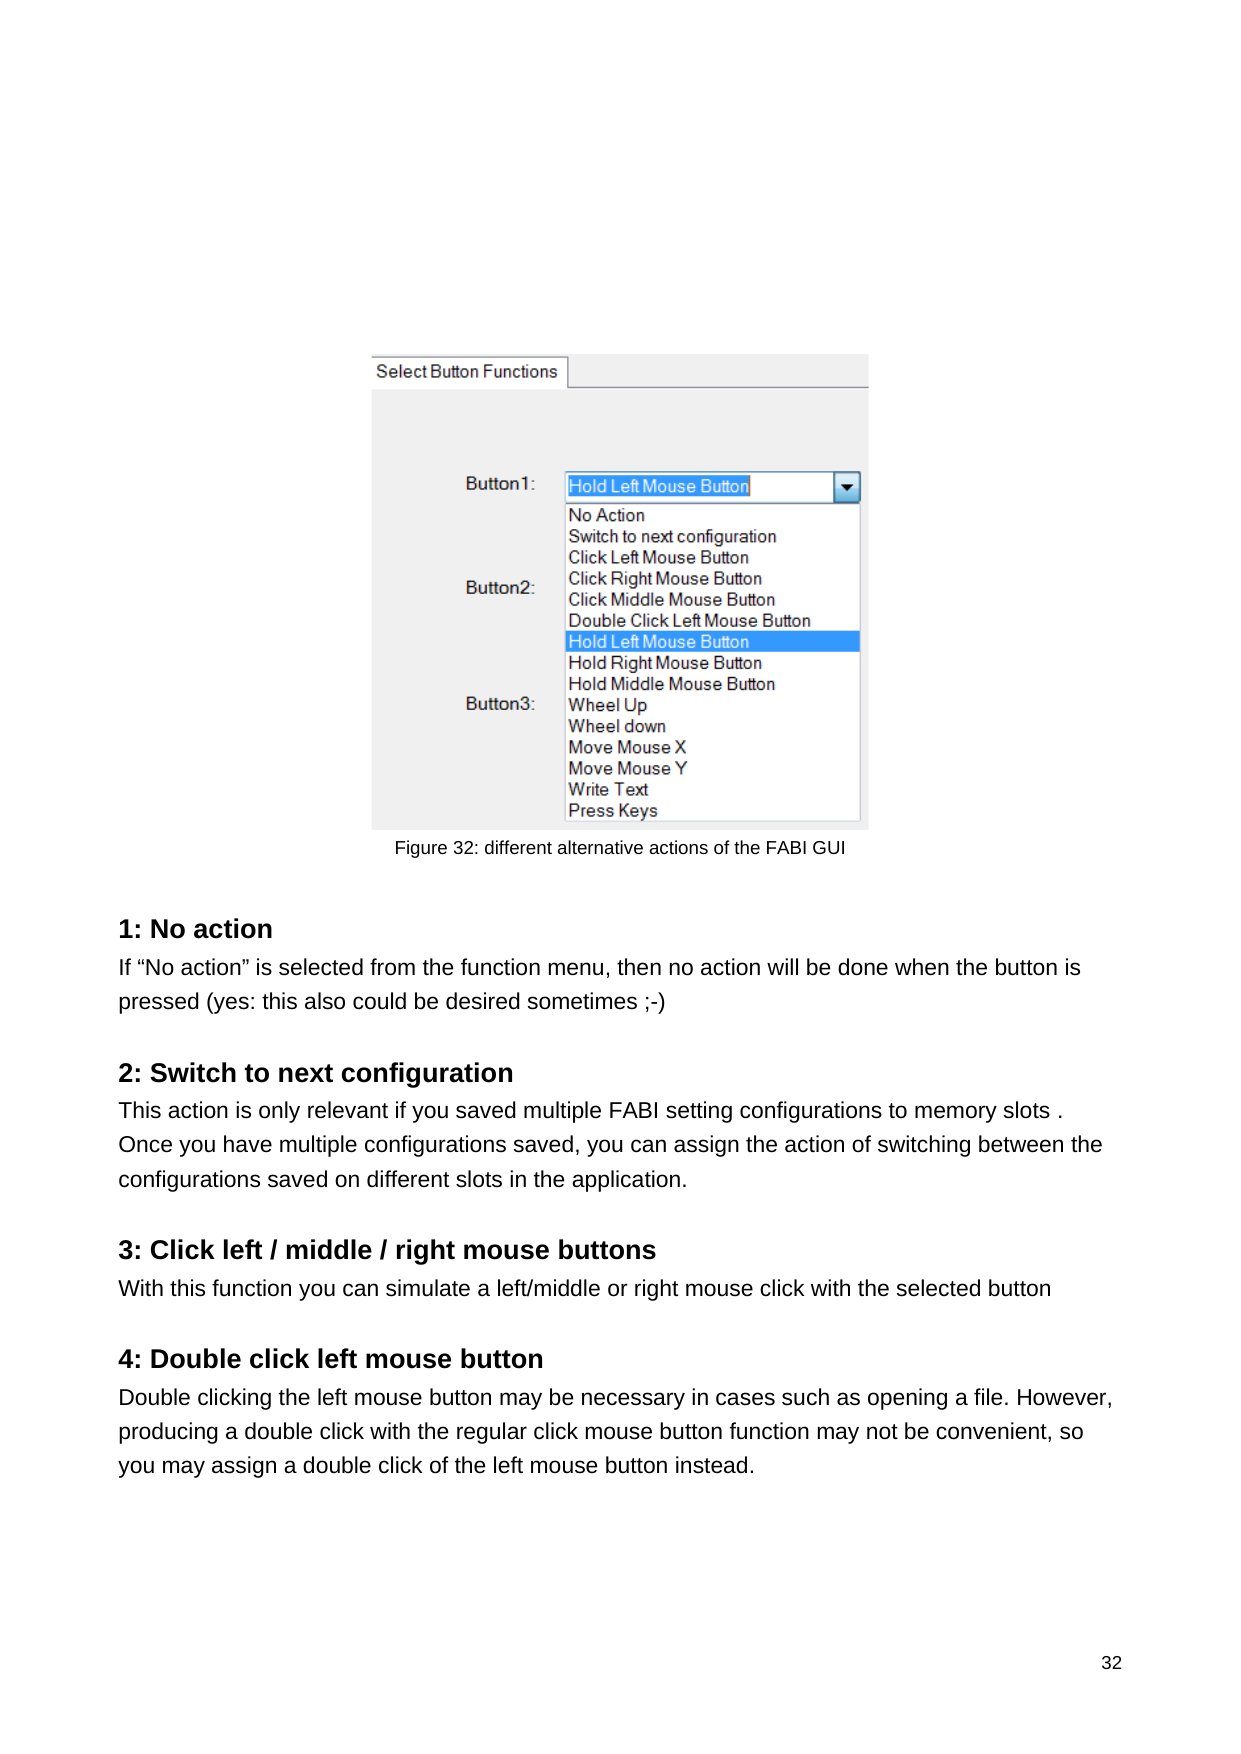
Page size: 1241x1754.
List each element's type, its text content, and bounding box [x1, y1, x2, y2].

text Figure 32: different alternative actions of the FABI GUI [118, 837, 1122, 858]
subtitle 4: Double click left mouse button [118, 1343, 1122, 1374]
text If “No action” is selected from the function menu, then no action will be done when the button is pressed (yes: this also could be desired sometimes ;-) [118, 954, 1122, 1015]
text This action is only relevant if you saved multiple FABI setting configurations to memory slots . Once you have multiple configurations saved, you can assign the action of switching between the configurations saved on different slots in the application. [118, 1097, 1122, 1192]
picture [371, 354, 869, 830]
text Double clicking the left mouse button may be necessary in cases such as opening a file. However, producing a double click with the regular click mouse button function may not be convenient, so you may assign a double click of the left mouse button instead. [118, 1383, 1122, 1478]
subtitle 2: Switch to next configuration [118, 1057, 1122, 1088]
subtitle 3: Click left / middle / right mouse buttons [118, 1234, 1122, 1265]
subtitle 1: No action [118, 913, 1122, 945]
text With this function you can simulate a left/middle or right mouse click with the selected button [118, 1274, 1122, 1301]
